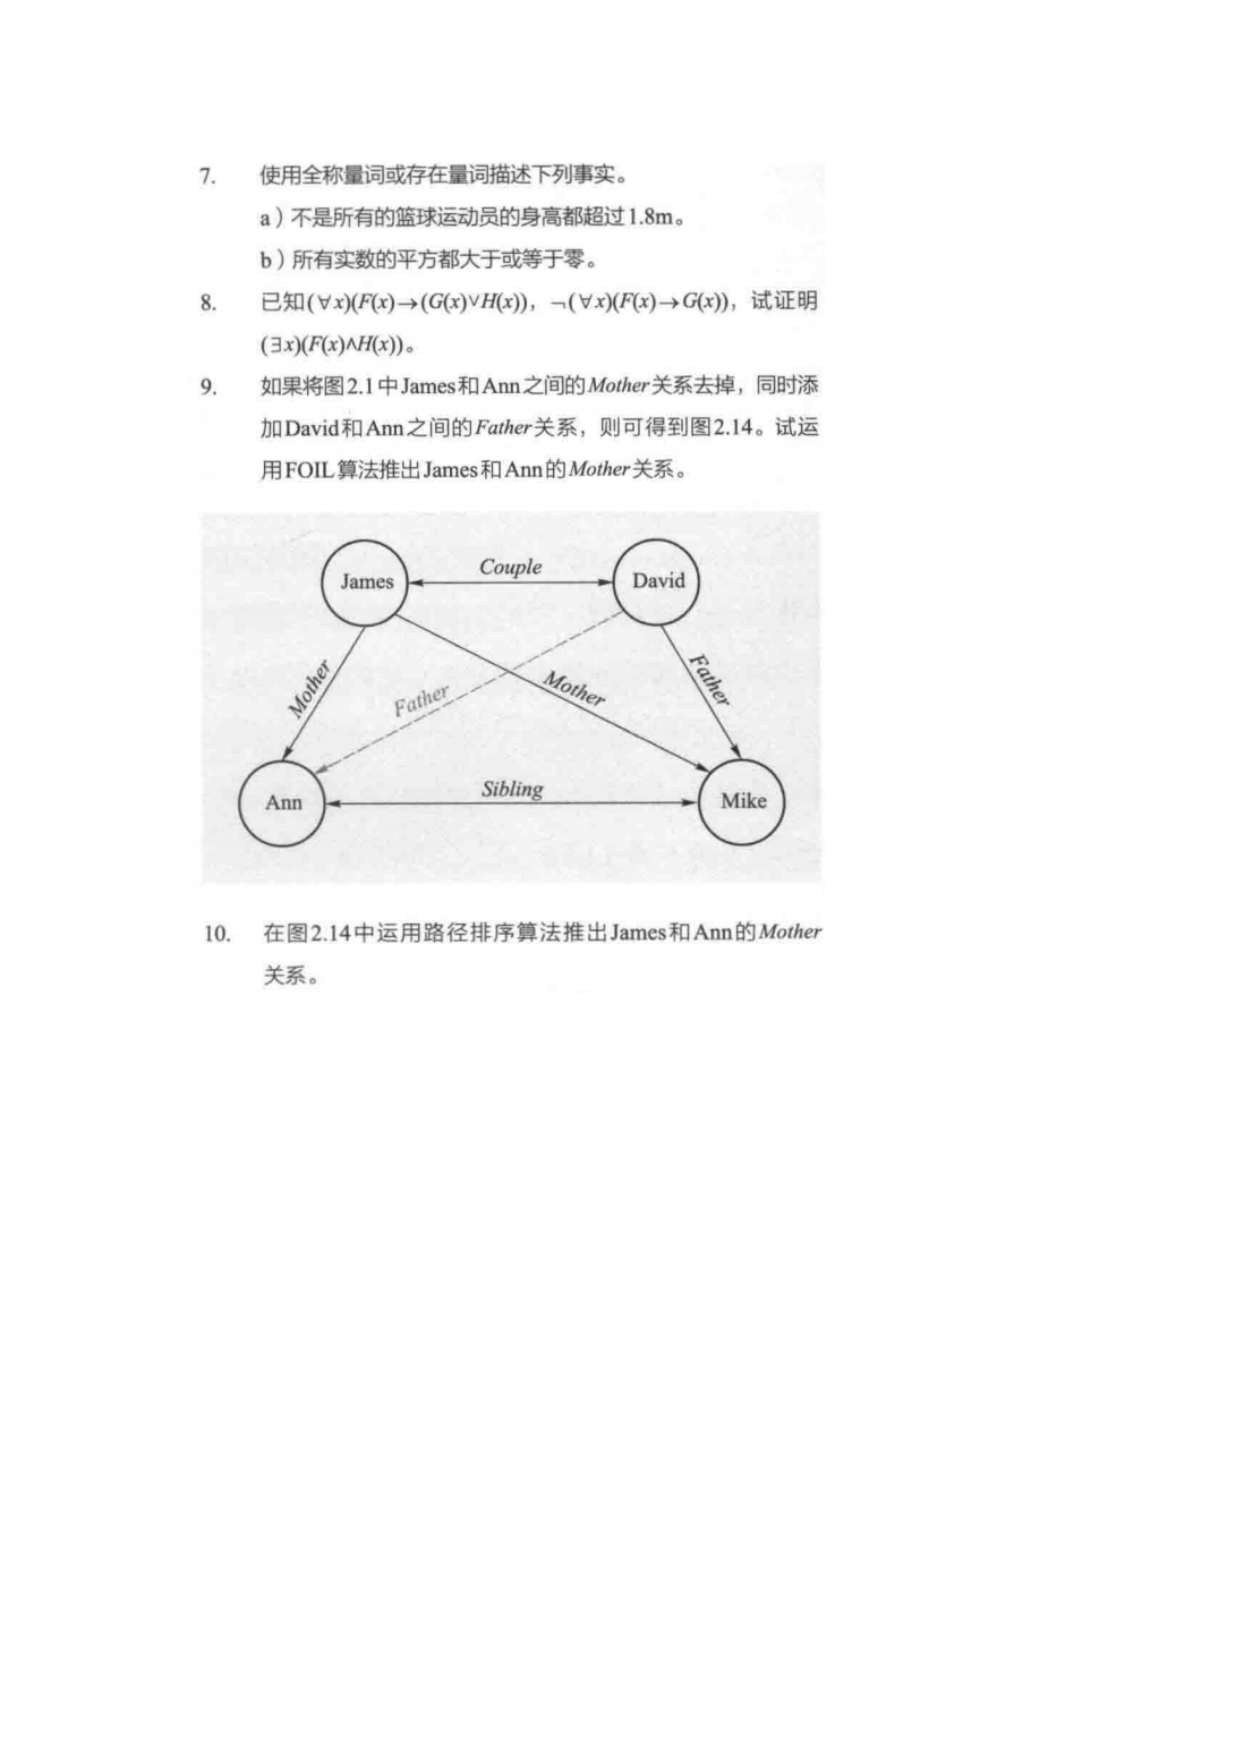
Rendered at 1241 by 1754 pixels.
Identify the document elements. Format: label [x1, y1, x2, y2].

picture [187, 162, 826, 995]
